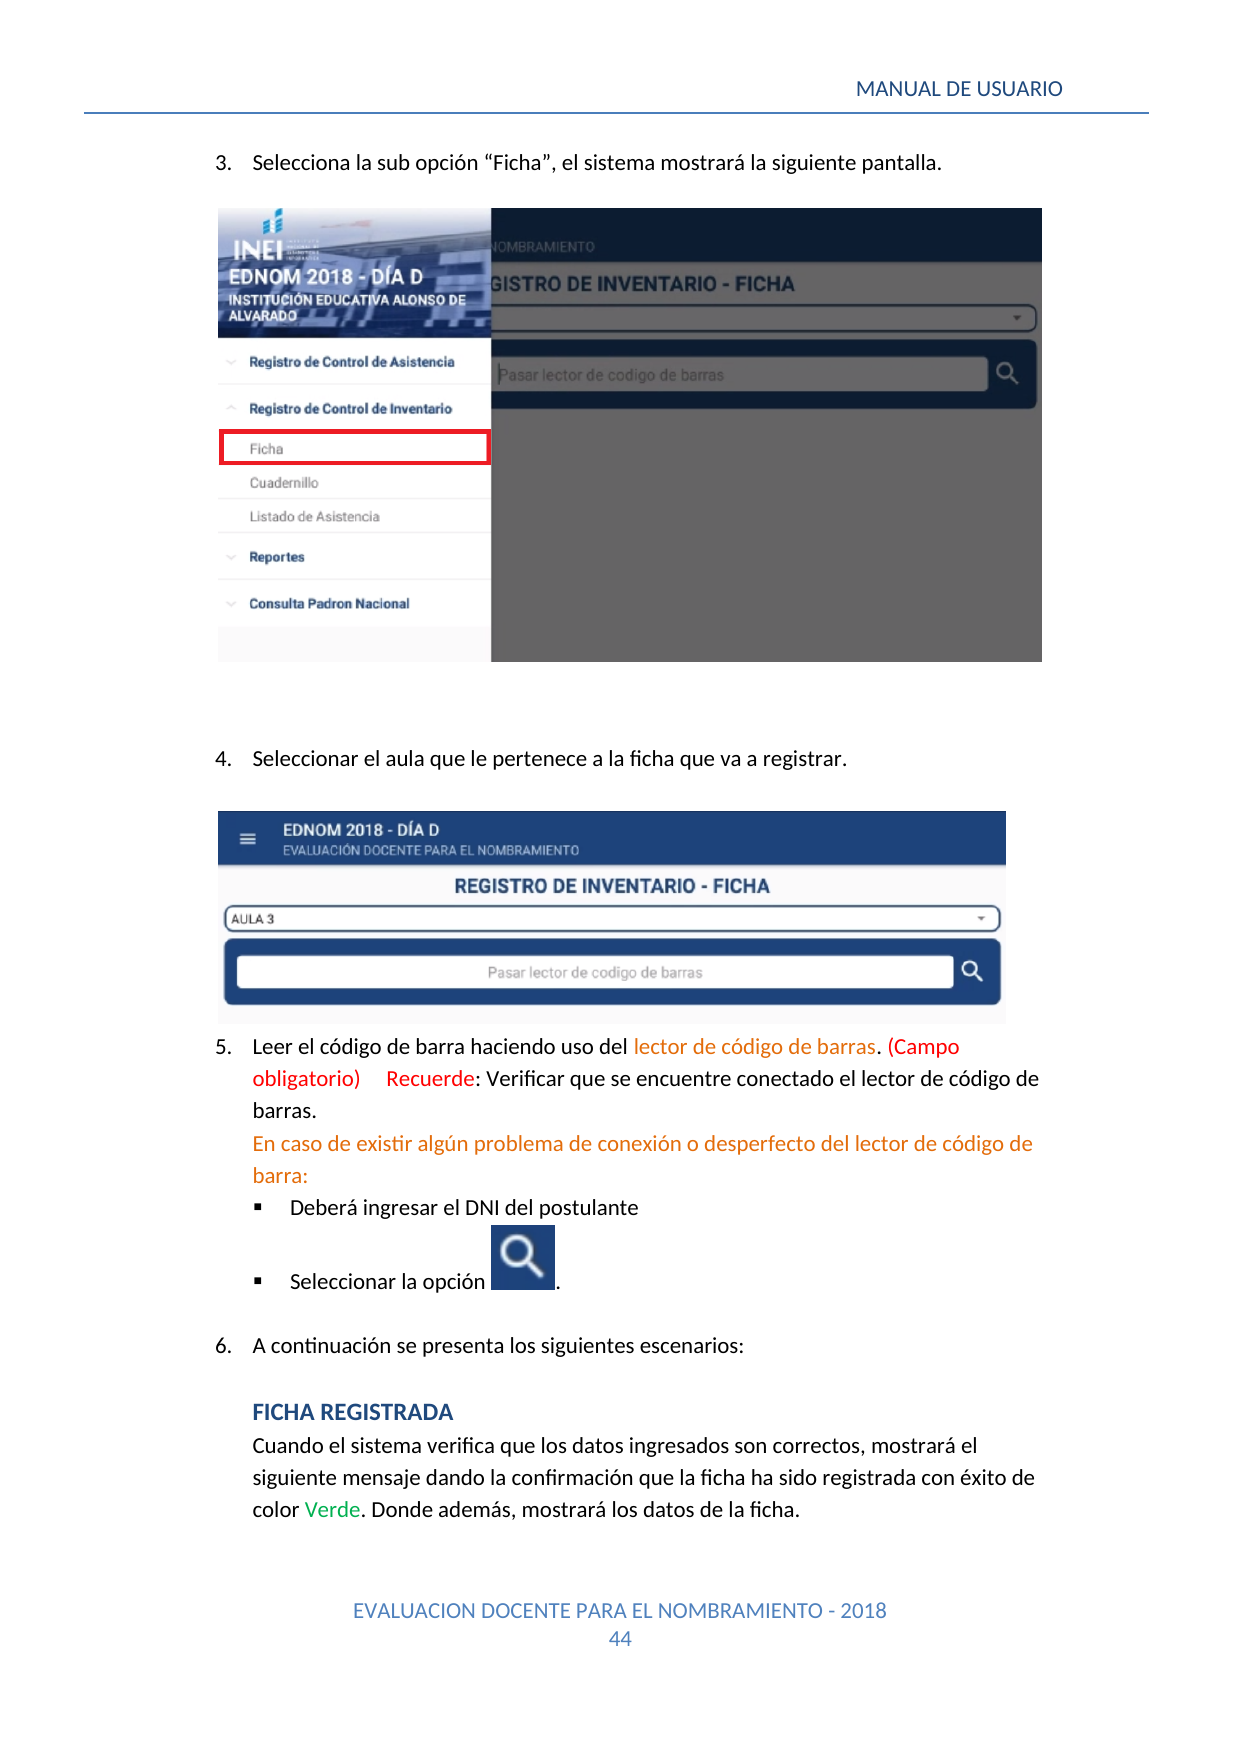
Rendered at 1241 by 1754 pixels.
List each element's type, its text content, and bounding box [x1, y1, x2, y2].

picture [491, 1225, 555, 1290]
list Seleccionar la opción . [252, 1225, 1063, 1295]
picture [218, 811, 1006, 1024]
list En caso de existir algún problema de conexión o desperfecto del lector de código de barra: [252, 1129, 1063, 1189]
list FICHA REGISTRADA [252, 1396, 1063, 1426]
list Selecciona la sub opción “Ficha”, el sistema mostrará la siguiente pantalla. [215, 148, 1063, 176]
list A continuación se presenta los siguientes escenarios: [215, 1332, 1063, 1359]
list Cuando el sistema verifica que los datos ingresados son correctos, mostrará el siguiente mensaje dando la confirmación que la ficha ha sido registrada con éxito de color Verde. Donde además, mostrará los datos de la ficha. [252, 1431, 1063, 1523]
list Seleccionar el aula que le pertenece a la ficha que va a registrar. [215, 744, 1063, 772]
picture [218, 208, 1042, 662]
list Deberá ingresar el DNI del postulante [252, 1193, 1063, 1221]
